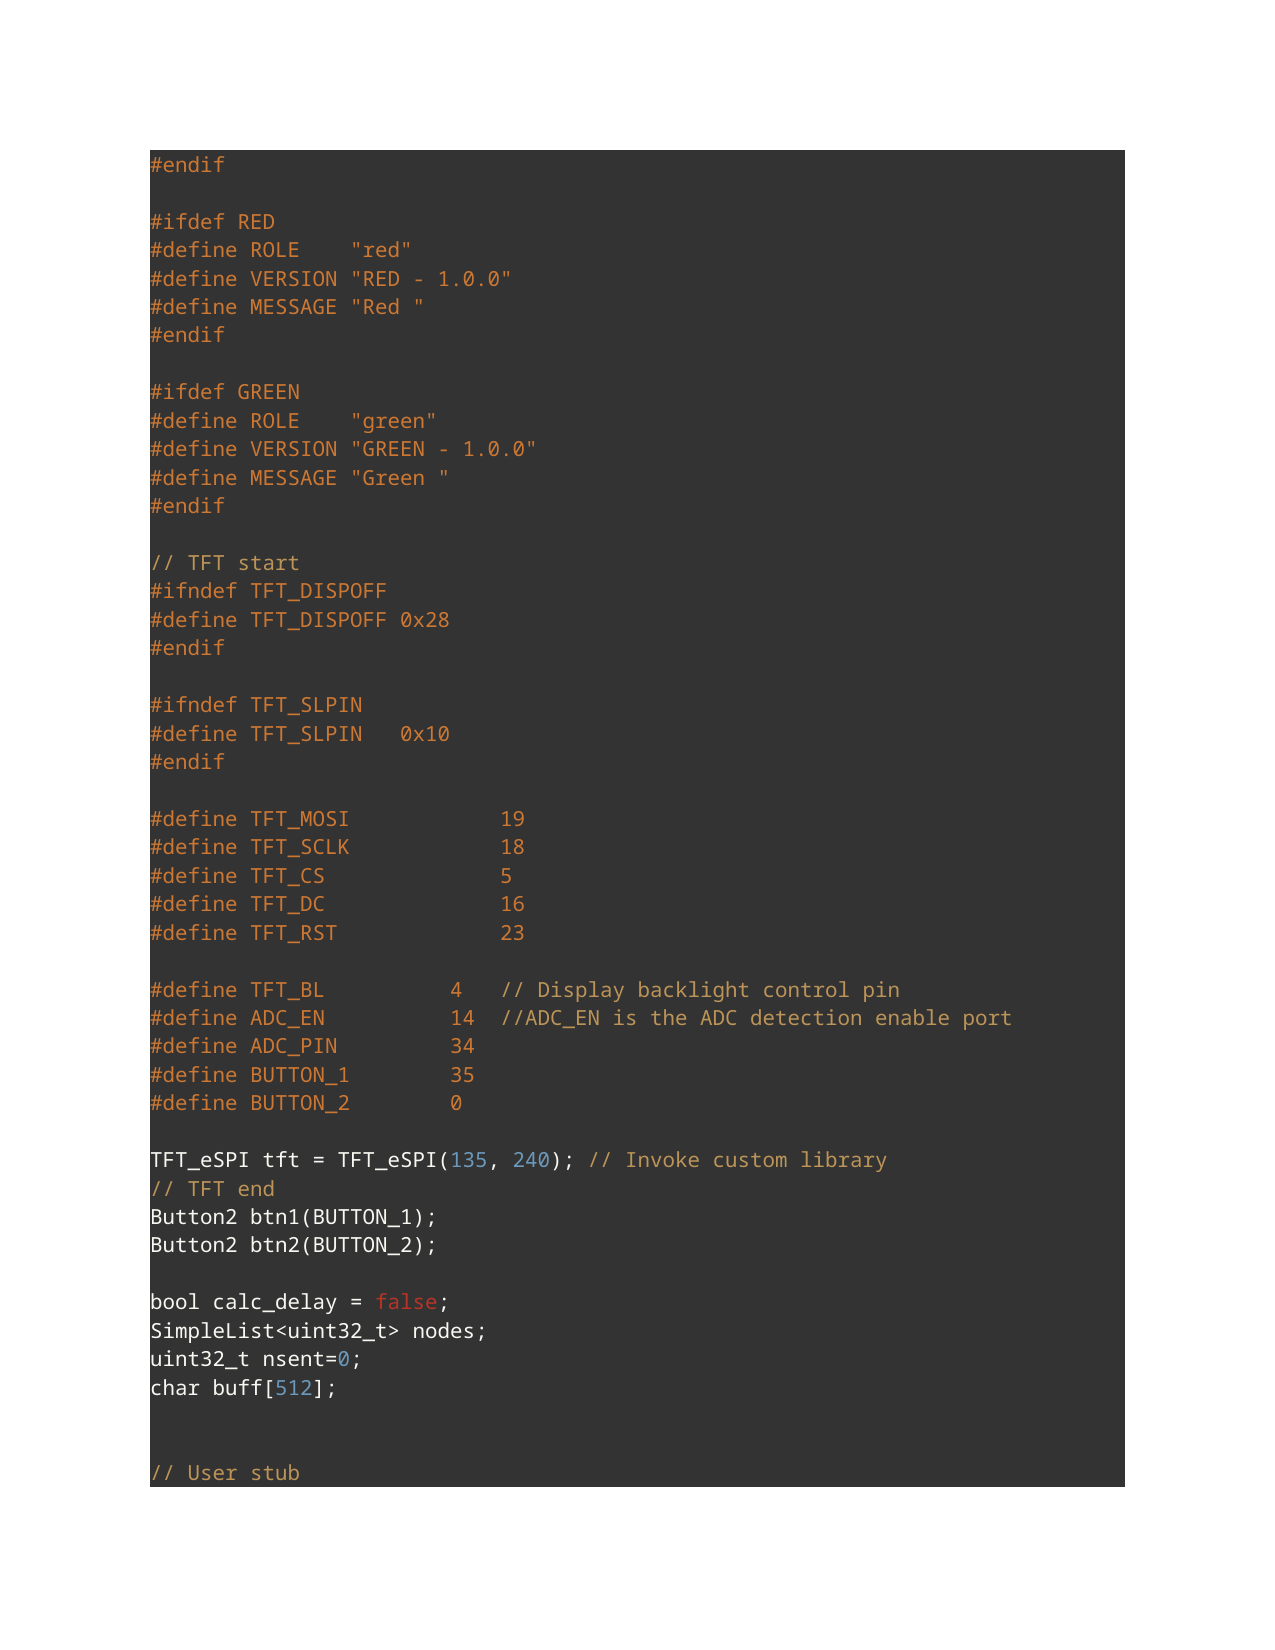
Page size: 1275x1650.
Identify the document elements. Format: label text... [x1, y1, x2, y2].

text #define VERSION "GREEN - 1.0.0" [150, 434, 1125, 463]
text #endif [150, 633, 1125, 662]
text #ifndef TFT_DISPOFF [150, 577, 1125, 605]
text #define ADC_EN 14 //ADC_EN is the ADC detection enable port [150, 1003, 1125, 1032]
text TFT_eSPI tft = TFT_eSPI(135, 240); // Invoke custom library [150, 1145, 1125, 1174]
text Button2 btn1(BUTTON_1); [150, 1202, 1125, 1231]
text #define BUTTON_1 35 [150, 1060, 1125, 1088]
text #ifdef RED [150, 207, 1125, 235]
text #ifndef TFT_SLPIN [150, 690, 1125, 719]
text // User stub [150, 1458, 1125, 1487]
text // TFT start [150, 548, 1125, 577]
text #define MESSAGE "Red " [150, 292, 1125, 321]
text char buff[512]; [150, 1373, 1125, 1401]
text #define TFT_CS 5 [150, 861, 1125, 889]
text #define MESSAGE "Green " [150, 463, 1125, 491]
text #endif [150, 321, 1125, 349]
text #define ROLE "green" [150, 406, 1125, 434]
text SimpleList<uint32_t> nodes; [150, 1316, 1125, 1344]
text bool calc_delay = false; [150, 1287, 1125, 1316]
text #define TFT_RST 23 [150, 918, 1125, 946]
text uint32_t nsent=0; [150, 1344, 1125, 1373]
text #define ADC_PIN 34 [150, 1032, 1125, 1060]
text // TFT end [150, 1174, 1125, 1202]
text #endif [150, 150, 1125, 178]
text #define TFT_MOSI 19 [150, 804, 1125, 832]
text #ifdef GREEN [150, 377, 1125, 406]
text Button2 btn2(BUTTON_2); [150, 1231, 1125, 1259]
text #define TFT_SCLK 18 [150, 832, 1125, 861]
text #define ROLE "red" [150, 235, 1125, 264]
text #define VERSION "RED - 1.0.0" [150, 264, 1125, 292]
text #endif [150, 491, 1125, 520]
text #define BUTTON_2 0 [150, 1088, 1125, 1117]
text #define TFT_DC 16 [150, 889, 1125, 918]
text #endif [150, 747, 1125, 776]
text #define TFT_SLPIN 0x10 [150, 719, 1125, 747]
text #define TFT_BL 4 // Display backlight control pin [150, 975, 1125, 1003]
text #define TFT_DISPOFF 0x28 [150, 605, 1125, 633]
